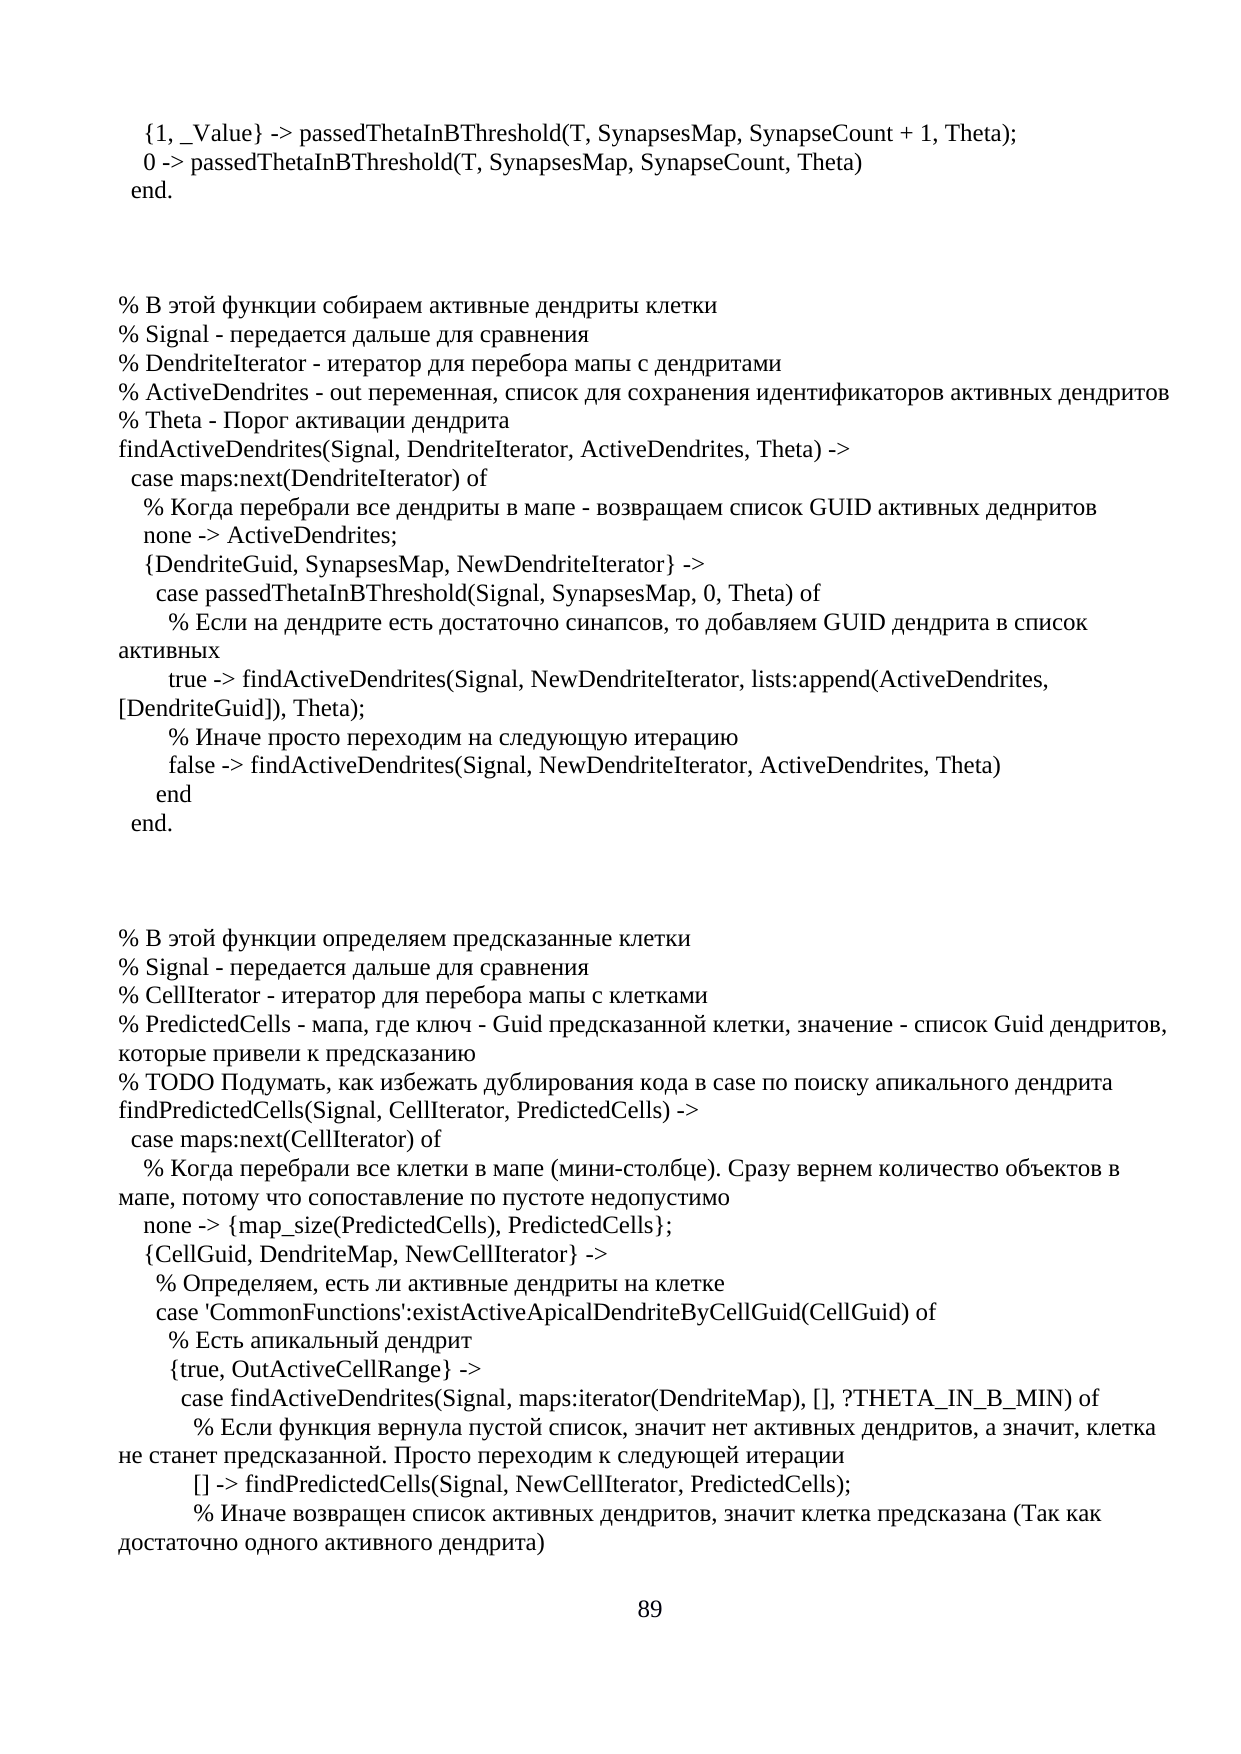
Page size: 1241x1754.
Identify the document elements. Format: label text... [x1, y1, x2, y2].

text 0 -> passedThetaInBThreshold(T, SynapsesMap, SynapseCount, Theta) [118, 147, 1181, 176]
text % TODO Подумать, как избежать дублирования кода в case по поиску апикального дендрита [118, 1067, 1181, 1096]
text findActiveDendrites(Signal, DendriteIterator, ActiveDendrites, Theta) -> [118, 434, 1181, 463]
text % Иначе просто переходим на следующую итерацию [118, 722, 1181, 751]
text end [118, 779, 1181, 808]
text % Если на дендрите есть достаточно синапсов, то добавляем GUID дендрита в список активных [118, 607, 1181, 664]
text case maps:next(DendriteIterator) of [118, 463, 1181, 492]
text case maps:next(CellIterator) of [118, 1124, 1181, 1153]
text % Signal - передается дальше для сравнения [118, 952, 1181, 981]
text {CellGuid, DendriteMap, NewCellIterator} -> [118, 1239, 1181, 1268]
text case 'CommonFunctions':existActiveApicalDendriteByCellGuid(CellGuid) of [118, 1297, 1181, 1326]
text none -> ActiveDendrites; [118, 521, 1181, 549]
text % Определяем, есть ли активные дендриты на клетке [118, 1268, 1181, 1297]
text % PredictedCells - мапа, где ключ - Guid предсказанной клетки, значение - список Guid дендритов, которые привели к предсказанию [118, 1009, 1181, 1067]
text case findActiveDendrites(Signal, maps:iterator(DendriteMap), [], ?THETA_IN_B_MIN) of [118, 1383, 1181, 1412]
text true -> findActiveDendrites(Signal, NewDendriteIterator, lists:append(ActiveDendrites, [DendriteGuid]), Theta); [118, 664, 1181, 722]
text end. [118, 176, 1181, 204]
text case passedThetaInBThreshold(Signal, SynapsesMap, 0, Theta) of [118, 578, 1181, 607]
text % DendriteIterator - итератор для перебора мапы с дендритами [118, 348, 1181, 377]
text % В этой функции определяем предсказанные клетки [118, 923, 1181, 952]
text % ActiveDendrites - out переменная, список для сохранения идентификаторов активных дендритов [118, 377, 1181, 406]
text % В этой функции собираем активные дендриты клетки [118, 291, 1181, 319]
text % Иначе возвращен список активных дендритов, значит клетка предсказана (Так как достаточно одного активного дендрита) [118, 1498, 1181, 1556]
text {1, _Value} -> passedThetaInBThreshold(T, SynapsesMap, SynapseCount + 1, Theta); [118, 118, 1181, 147]
text {DendriteGuid, SynapsesMap, NewDendriteIterator} -> [118, 549, 1181, 578]
text none -> {map_size(PredictedCells), PredictedCells}; [118, 1211, 1181, 1239]
text % CellIterator - итератор для перебора мапы с клетками [118, 981, 1181, 1009]
text % Signal - передается дальше для сравнения [118, 319, 1181, 348]
text {true, OutActiveCellRange} -> [118, 1354, 1181, 1383]
text % Theta - Порог активации дендрита [118, 406, 1181, 434]
text end. [118, 808, 1181, 837]
text false -> findActiveDendrites(Signal, NewDendriteIterator, ActiveDendrites, Theta) [118, 751, 1181, 779]
text [] -> findPredictedCells(Signal, NewCellIterator, PredictedCells); [118, 1469, 1181, 1498]
text % Есть апикальный дендрит [118, 1326, 1181, 1354]
text % Когда перебрали все дендриты в мапе - возвращаем список GUID активных деднритов [118, 492, 1181, 521]
text % Когда перебрали все клетки в мапе (мини-столбце). Сразу вернем количество объектов в мапе, потому что сопоставление по пустоте недопустимо [118, 1153, 1181, 1211]
text findPredictedCells(Signal, CellIterator, PredictedCells) -> [118, 1096, 1181, 1124]
